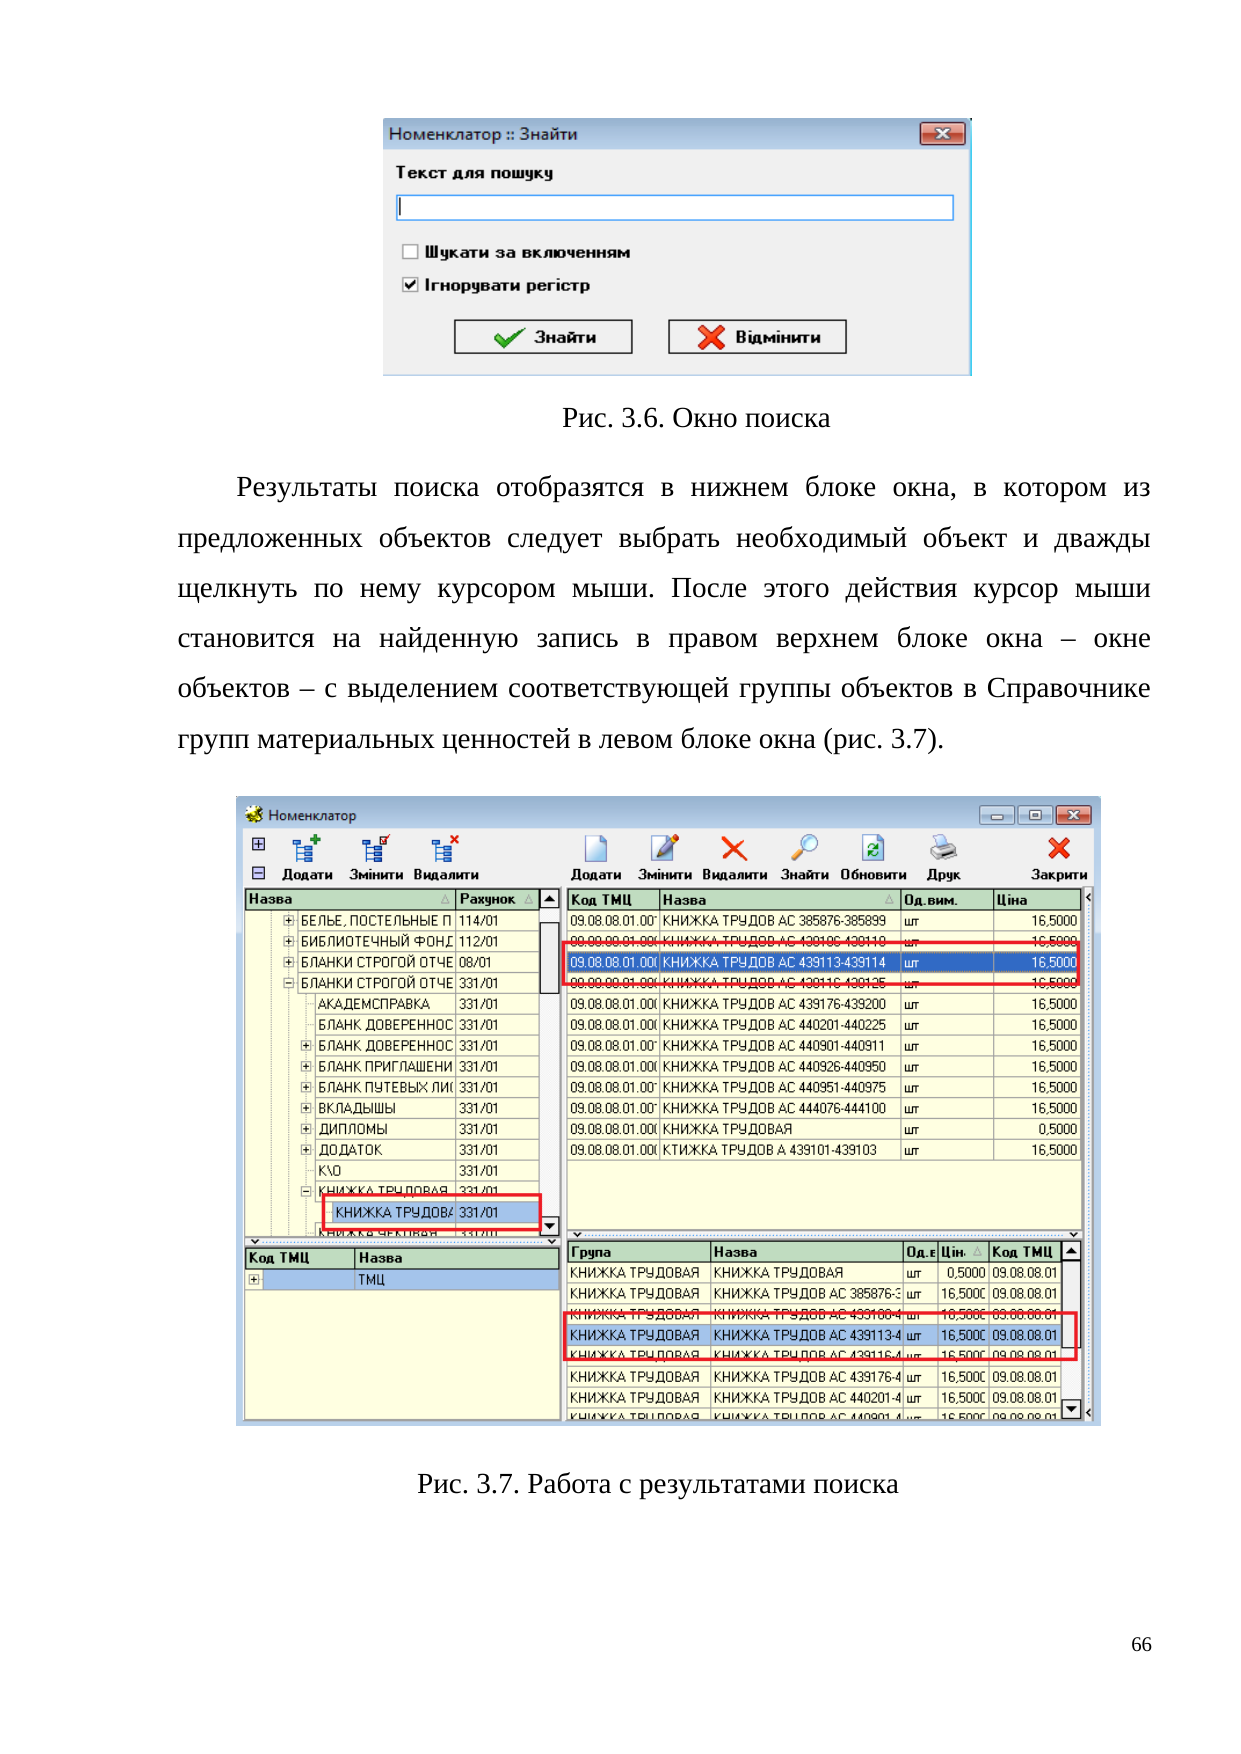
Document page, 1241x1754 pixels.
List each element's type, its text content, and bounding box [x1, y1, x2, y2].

text Результаты поиска отобразятся в нижнем блоке окна, в котором из предложенных объектов следует выбрать необходимый объект и дважды щелкнуть по нему курсором мыши. После этого действия курсор мыши становится на найденную запись в правом верхнем блоке окна – окне объектов – с выделением соответствующей группы объектов в Справочнике групп материальных ценностей в левом блоке окна (рис. 3.7). [177, 469, 1152, 754]
picture [383, 118, 972, 376]
picture [236, 796, 1101, 1426]
